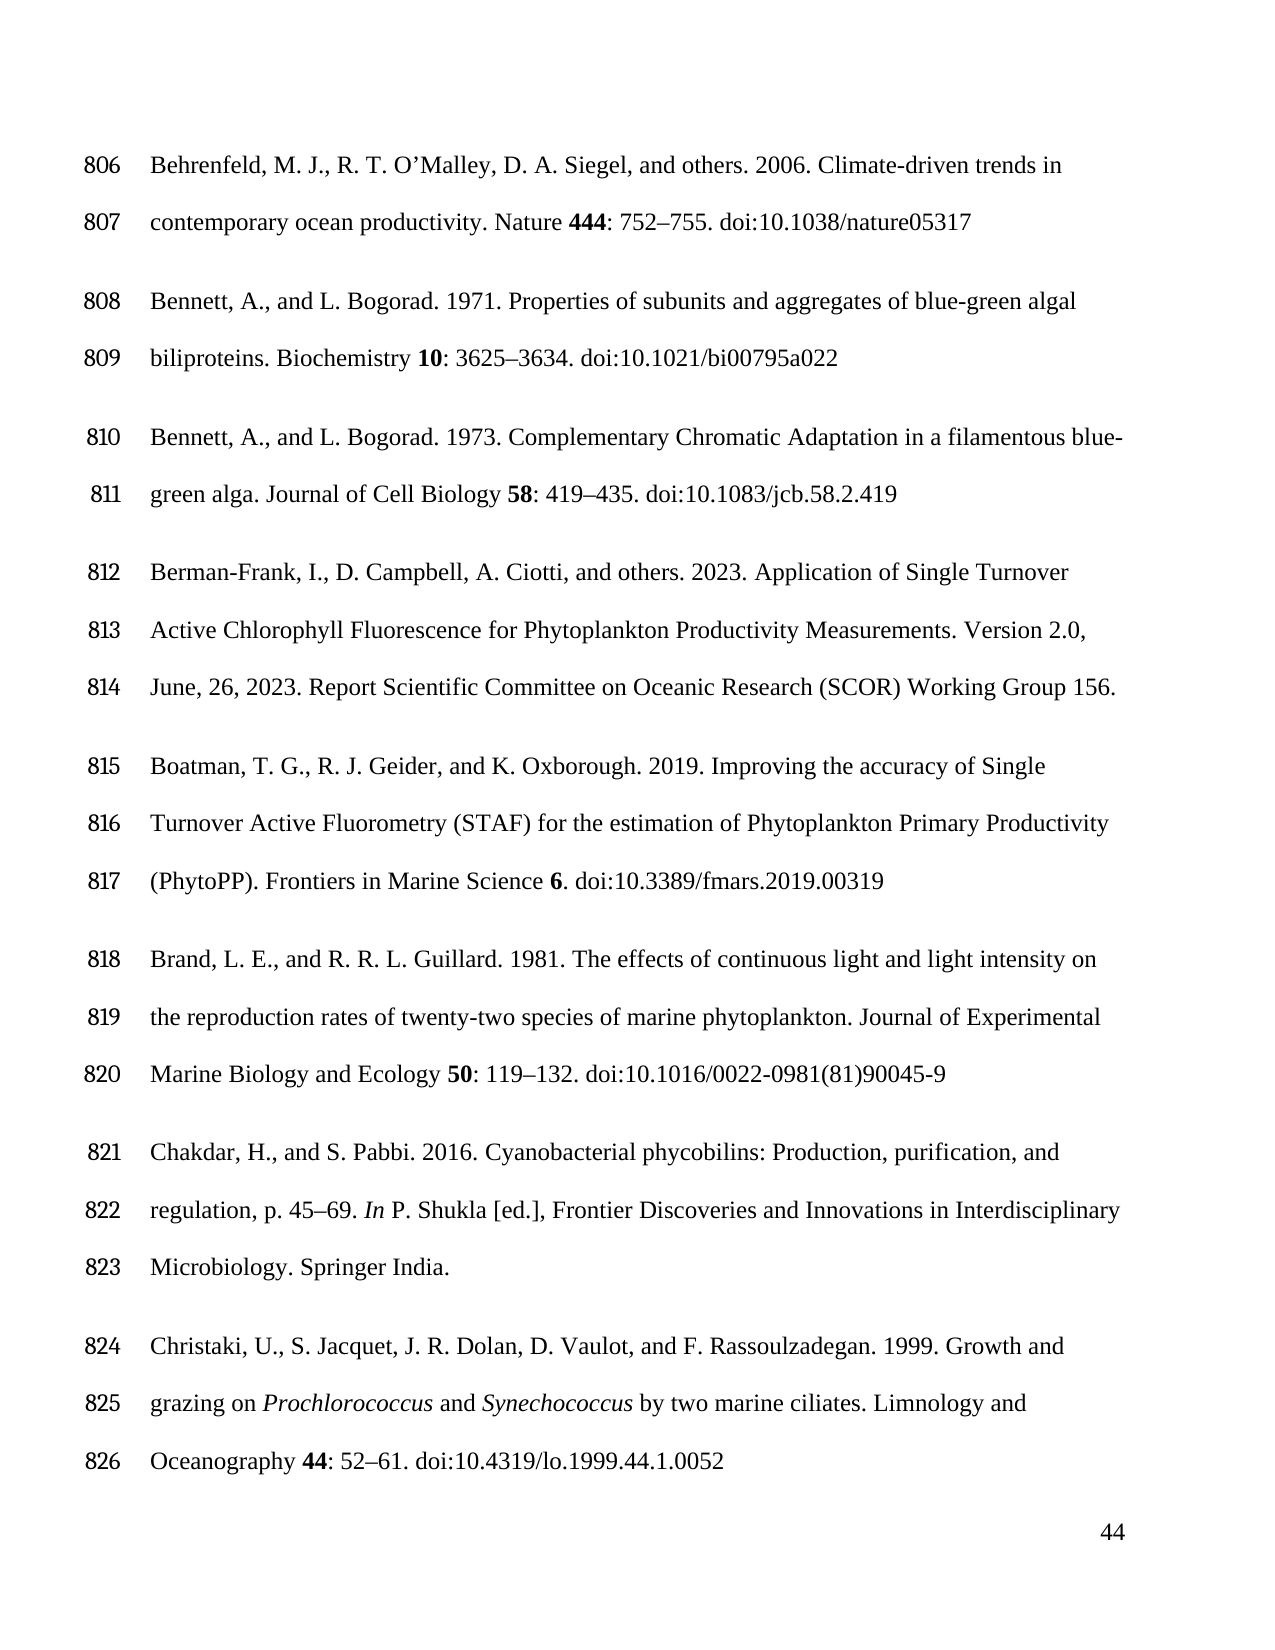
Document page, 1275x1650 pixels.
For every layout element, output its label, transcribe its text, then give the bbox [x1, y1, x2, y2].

text Brand, L. E., and R. R. L. Guillard. 1981. The effects of continuous light and light intensity on the reproduction rates of twenty-two species of marine phytoplankton. Journal of Experimental Marine Biology and Ecology 50: 119–132. doi:10.1016/0022-0981(81)90045-9 [150, 944, 1125, 1088]
text Berman-Frank, I., D. Campbell, A. Ciotti, and others. 2023. Application of Single Turnover Active Chlorophyll Fluorescence for Phytoplankton Productivity Measurements. Version 2.0, June, 26, 2023. Report Scientific Committee on Oceanic Research (SCOR) Working Group 156. [150, 557, 1125, 701]
text Christaki, U., S. Jacquet, J. R. Dolan, D. Vaulot, and F. Rassoulzadegan. 1999. Growth and grazing on Prochlorococcus and Synechococcus by two marine ciliates. Limnology and Oceanography 44: 52–61. doi:10.4319/lo.1999.44.1.0052 [150, 1331, 1125, 1474]
text Boatman, T. G., R. J. Geider, and K. Oxborough. 2019. Improving the accuracy of Single Turnover Active Fluorometry (STAF) for the estimation of Phytoplankton Primary Productivity (PhytoPP). Frontiers in Marine Science 6. doi:10.3389/fmars.2019.00319 [150, 751, 1125, 894]
text Chakdar, H., and S. Pabbi. 2016. Cyanobacterial phycobilins: Production, purification, and regulation, p. 45–69. In P. Shukla [ed.], Frontier Discoveries and Innovations in Interdisciplinary Microbiology. Springer India. [150, 1137, 1125, 1281]
text Behrenfeld, M. J., R. T. O’Malley, D. A. Siegel, and others. 2006. Climate-driven trends in contemporary ocean productivity. Nature 444: 752–755. doi:10.1038/nature05317 [150, 150, 1125, 236]
text Bennett, A., and L. Bogorad. 1971. Properties of subunits and aggregates of blue-green algal biliproteins. Biochemistry 10: 3625–3634. doi:10.1021/bi00795a022 [150, 286, 1125, 372]
text Bennett, A., and L. Bogorad. 1973. Complementary Chromatic Adaptation in a filamentous blue-green alga. Journal of Cell Biology 58: 419–435. doi:10.1083/jcb.58.2.419 [150, 422, 1125, 508]
